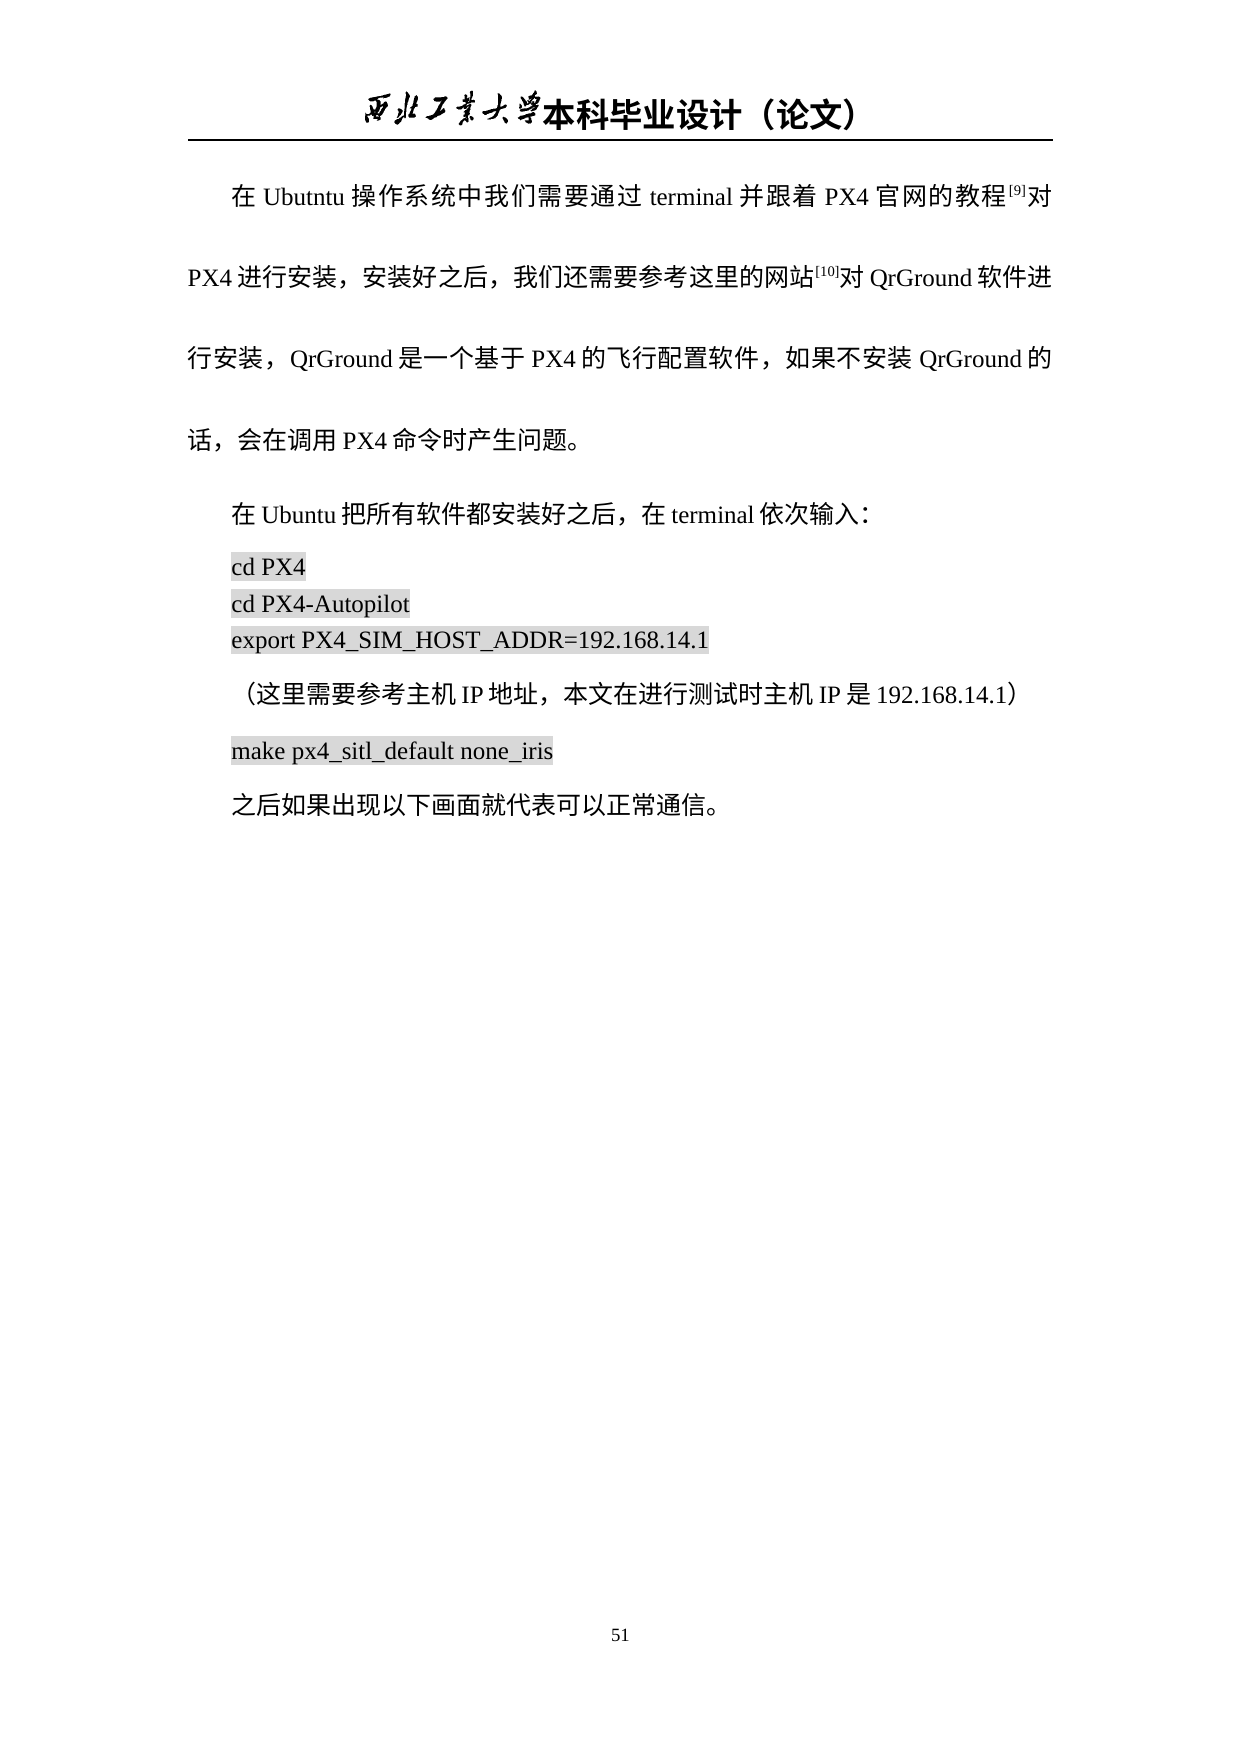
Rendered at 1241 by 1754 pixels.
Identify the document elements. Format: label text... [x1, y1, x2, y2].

text export PX4_SIM_HOST_ADDR=192.168.14.1 [187, 624, 1053, 656]
text 在Ubuntu把所有软件都安装好之后，在terminal依次输入： [187, 480, 1053, 545]
text cd PX4-Autopilot [187, 587, 1053, 619]
text cd PX4 [187, 550, 1053, 583]
text 在Ubutntu操作系统中我们需要通过terminal并跟着PX4官网的教程[9]对PX4进行安装，安装好之后，我们还需要参考这里的网站[10]对QrGround软件进行安装，QrGround是一个基于PX4的飞行配置软件，如果不安装QrGround的话，会在调用PX4命令时产生问题。 [187, 162, 1053, 471]
text （这里需要参考主机IP地址，本文在进行测试时主机IP是192.168.14.1） [187, 661, 1053, 726]
text 之后如果出现以下画面就代表可以正常通信。 [187, 771, 1053, 836]
text make px4_sitl_default none_iris [187, 734, 1053, 767]
